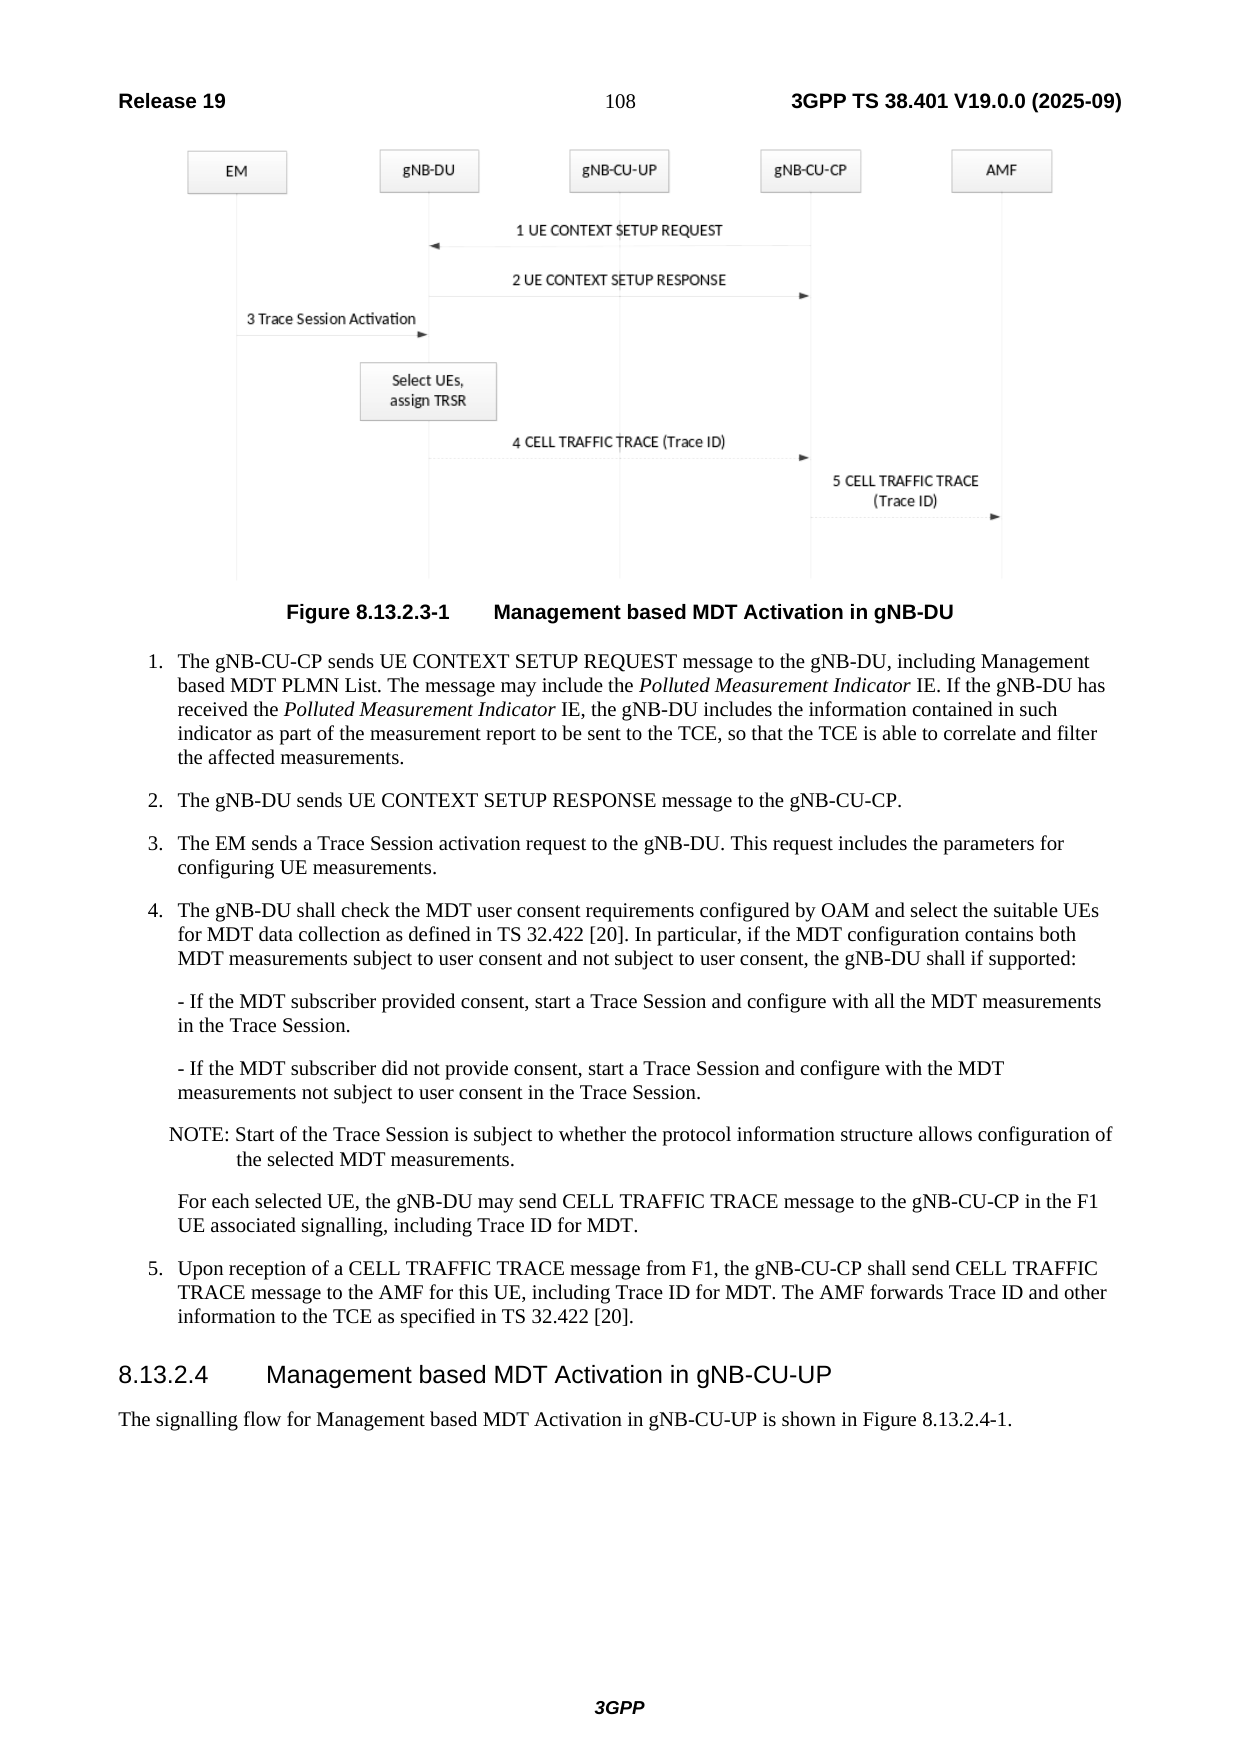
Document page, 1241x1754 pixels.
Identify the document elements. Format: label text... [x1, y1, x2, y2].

text NOTE: Start of the Trace Session is subject to whether the protocol information structure allows configuration of the selected MDT measurements. [148, 1122, 1122, 1171]
text 5. Upon reception of a CELL TRAFFIC TRACE message from F1, the gNB-CU-CP shall send CELL TRAFFIC TRACE message to the AMF for this UE, including Trace ID for MDT. The AMF forwards Trace ID and other information to the TCE as specified in TS 32.422 [20]. [148, 1256, 1122, 1328]
text - If the MDT subscriber provided consent, start a Trace Session and configure with all the MDT measurements in the Trace Session. [148, 989, 1122, 1037]
text 4. The gNB-DU shall check the MDT user consent requirements configured by OAM and select the suitable UEs for MDT data collection as defined in TS 32.422 [20]. In particular, if the MDT configuration contains both MDT measurements subject to user consent and not subject to user consent, the gNB-DU shall if supported: [148, 898, 1122, 970]
text 1. The gNB-CU-CP sends UE CONTEXT SETUP REQUEST message to the gNB-DU, including Management based MDT PLMN List. The message may include the Polluted Measurement Indicator IE. If the gNB-DU has received the Polluted Measurement Indicator IE, the gNB-DU includes the information contained in such indicator as part of the measurement report to be sent to the TCE, so that the TCE is able to correlate and filter the affected measurements. [148, 649, 1122, 769]
subtitle 8.13.2.4 Management based MDT Activation in gNB-CU-UP [118, 1359, 1122, 1388]
text 2. The gNB-DU sends UE CONTEXT SETUP RESPONSE message to the gNB-CU-CP. [148, 788, 1122, 812]
text The signalling flow for Management based MDT Activation in gNB-CU-UP is shown in Figure 8.13.2.4-1. [118, 1407, 1122, 1431]
text - If the MDT subscriber did not provide consent, start a Trace Session and configure with the MDT measurements not subject to user consent in the Trace Session. [148, 1056, 1122, 1104]
text 3. The EM sends a Trace Session activation request to the gNB-DU. This request includes the parameters for configuring UE measurements. [148, 831, 1122, 879]
text For each selected UE, the gNB-DU may send CELL TRAFFIC TRACE message to the gNB-CU-CP in the F1 UE associated signalling, including Trace ID for MDT. [148, 1189, 1122, 1237]
text Figure 8.13.2.3-1 Management based MDT Activation in gNB-DU [118, 600, 1122, 624]
